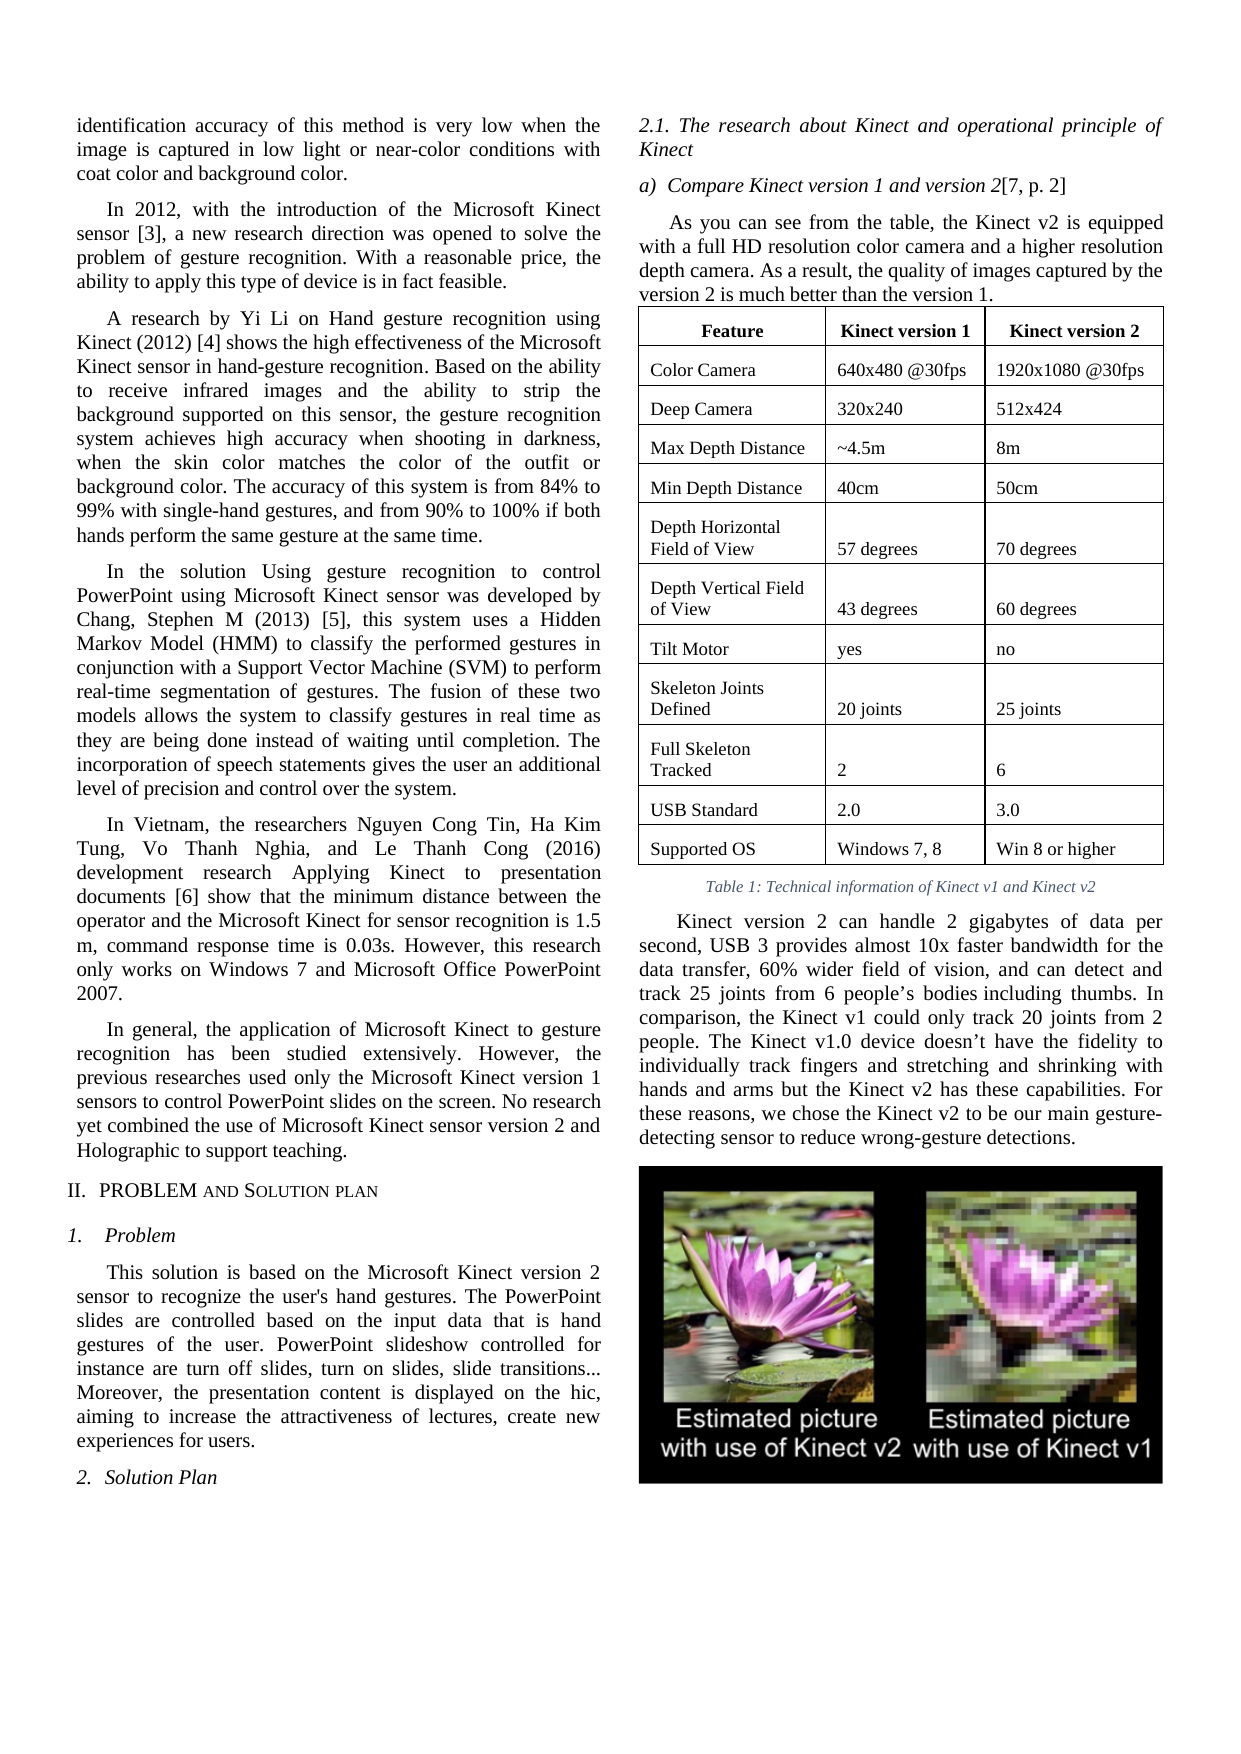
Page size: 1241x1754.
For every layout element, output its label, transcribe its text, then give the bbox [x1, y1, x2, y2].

table_cell 1920x1080 @30fps [986, 346, 1163, 384]
list Compare Kinect version 1 and version 2[7, p. 2] [639, 173, 1164, 197]
table_cell ~4.5m [826, 425, 984, 463]
table_cell 8m [986, 425, 1163, 463]
table_cell 6 [986, 725, 1163, 785]
table_cell yes [826, 625, 984, 663]
text Table 1: Technical information of Kinect v1 and Kinect v2 [639, 877, 1164, 896]
text In the solution Using gesture recognition to control PowerPoint using Microsoft Kinect sensor was developed by Chang, Stephen M (2013) [5], this system uses a Hidden Markov Model (HMM) to classify the performed gestures in conjunction with a Support Vector Machine (SVM) to perform real-time segmentation of gestures. The fusion of these two models allows the system to classify gestures in real time as they are being done instead of waiting until completion. The incorporation of speech statements gives the user an additional level of precision and control over the system. [76, 559, 601, 800]
table_cell Full Skeleton Tracked [639, 725, 825, 785]
text In general, the application of Microsoft Kinect to gesture recognition has been studied extensively. However, the previous researches used only the Microsoft Kinect version 1 sensors to control PowerPoint slides on the screen. No research yet combined the use of Microsoft Kinect sensor version 2 and Holographic to support teaching. [76, 1017, 601, 1162]
table_cell Windows 7, 8 [826, 825, 984, 863]
table_cell Win 8 or higher [986, 825, 1163, 863]
table_cell 3.0 [986, 786, 1163, 824]
text Kinect version 2 can handle 2 gigabytes of data per second, USB 3 provides almost 10x faster bandwidth for the data transfer, 60% wider field of vision, and can detect and track 25 joints from 6 people’s bodies including thumbs. In comparison, the Kinect v1 could only track 20 joints from 2 people. The Kinect v1.0 device doesn’t have the fidelity to individually track fingers and stretching and shrinking with hands and arms but the Kinect v2 has these capabilities. For these reasons, we chose the Kinect v2 to be our main gesture-detecting sensor to reduce wrong-gesture detections. [639, 909, 1164, 1149]
picture [638, 1166, 1164, 1485]
table_cell 512x424 [986, 386, 1163, 424]
table_cell 25 joints [986, 664, 1163, 724]
table_cell 320x240 [826, 386, 984, 424]
table_cell Depth Horizontal Field of View [639, 503, 825, 563]
text In Vietnam, the researchers Nguyen Cong Tin, Ha Kim Tung, Vo Thanh Nghia, and Le Thanh Cong (2016) development research Applying Kinect to presentation documents [6] show that the minimum distance between the operator and the Microsoft Kinect for sensor recognition is 1.5 m, command response time is 0.03s. However, this research only works on Windows 7 and Microsoft Office PowerPoint 2007. [76, 812, 601, 1005]
text 2.1. The research about Kinect and operational principle of Kinect [639, 112, 1164, 161]
table_cell 40cm [826, 464, 984, 502]
text As you can see from the table, the Kinect v2 is equipped with a full HD resolution color camera and a higher resolution depth camera. As a result, the quality of images captured by the version 2 is much better than the version 1. [639, 210, 1164, 306]
table_cell Min Depth Distance [639, 464, 825, 502]
table_header Kinect version 1 [826, 307, 984, 345]
table_cell Depth Vertical Field of View [639, 564, 825, 624]
table_cell Tilt Motor [639, 625, 825, 663]
table_cell Color Camera [639, 346, 825, 384]
table_cell 50cm [986, 464, 1163, 502]
table_cell Supported OS [639, 825, 825, 863]
table_cell 60 degrees [986, 564, 1163, 624]
subtitle PROBLEM and Solution plan [76, 1178, 601, 1202]
table_header Feature [639, 307, 825, 345]
table_cell Deep Camera [639, 386, 825, 424]
table_cell USB Standard [639, 786, 825, 824]
list Solution Plan [76, 1465, 601, 1489]
list Problem [67, 1223, 601, 1247]
table_cell 57 degrees [826, 503, 984, 563]
text This solution is based on the Microsoft Kinect version 2 sensor to recognize the user's hand gestures. The PowerPoint slides are controlled based on the input data that is hand gestures of the user. PowerPoint slideshow controlled for instance are turn off slides, turn on slides, slide transitions... Moreover, the presentation content is displayed on the hic, aiming to increase the attractiveness of lectures, create new experiences for users. [76, 1260, 601, 1452]
table_cell 640x480 @30fps [826, 346, 984, 384]
table_cell 70 degrees [986, 503, 1163, 563]
text A research by Yi Li on Hand gesture recognition using Kinect (2012) [4] shows the high effectiveness of the Microsoft Kinect sensor in hand-gesture recognition. Based on the ability to receive infrared images and the ability to strip the background supported on this sensor, the gesture recognition system achieves high accuracy when shooting in darkness, when the skin color matches the color of the outfit or background color. The accuracy of this system is from 84% to 99% with single-hand gestures, and from 90% to 100% if both hands perform the same gesture at the same time. [76, 306, 601, 547]
table_cell 43 degrees [826, 564, 984, 624]
text In 2012, with the introduction of the Microsoft Kinect sensor [3], a new research direction was opened to solve the problem of gesture recognition. With a reasonable price, the ability to apply this type of device is in fact feasible. [76, 197, 601, 293]
table_cell Max Depth Distance [639, 425, 825, 463]
table_cell Skeleton Joints Defined [639, 664, 825, 724]
table_cell 2.0 [826, 786, 984, 824]
table_header Kinect version 2 [986, 307, 1163, 345]
table_cell no [986, 625, 1163, 663]
table_cell 2 [826, 725, 984, 785]
table_cell 20 joints [826, 664, 984, 724]
